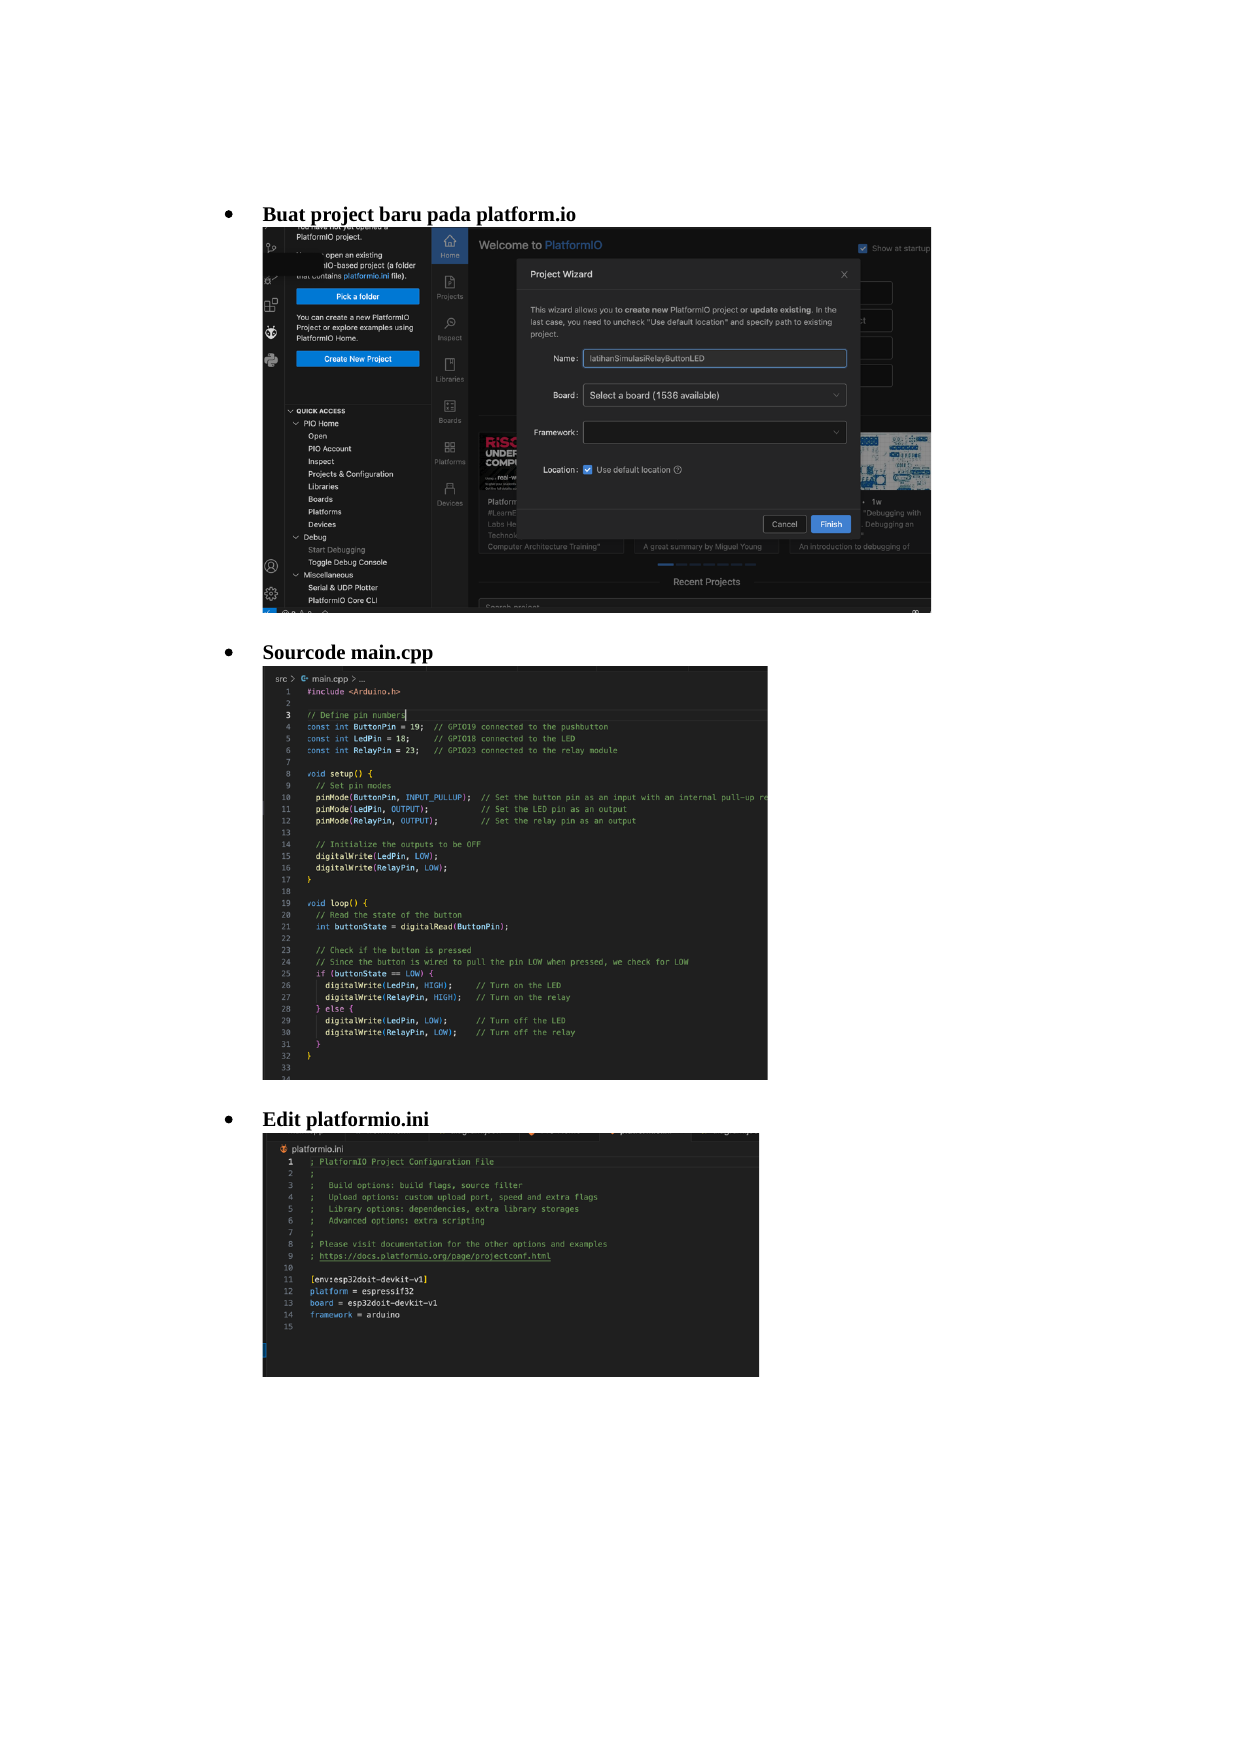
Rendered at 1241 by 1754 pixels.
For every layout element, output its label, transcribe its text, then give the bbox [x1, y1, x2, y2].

picture [262, 666, 768, 1080]
list Buat project baru pada platform.io [225, 202, 1090, 226]
list Sourcode main.cpp [225, 640, 1090, 664]
list Edit platformio.ini [225, 1107, 1090, 1131]
picture [262, 227, 932, 613]
picture [262, 1133, 760, 1377]
